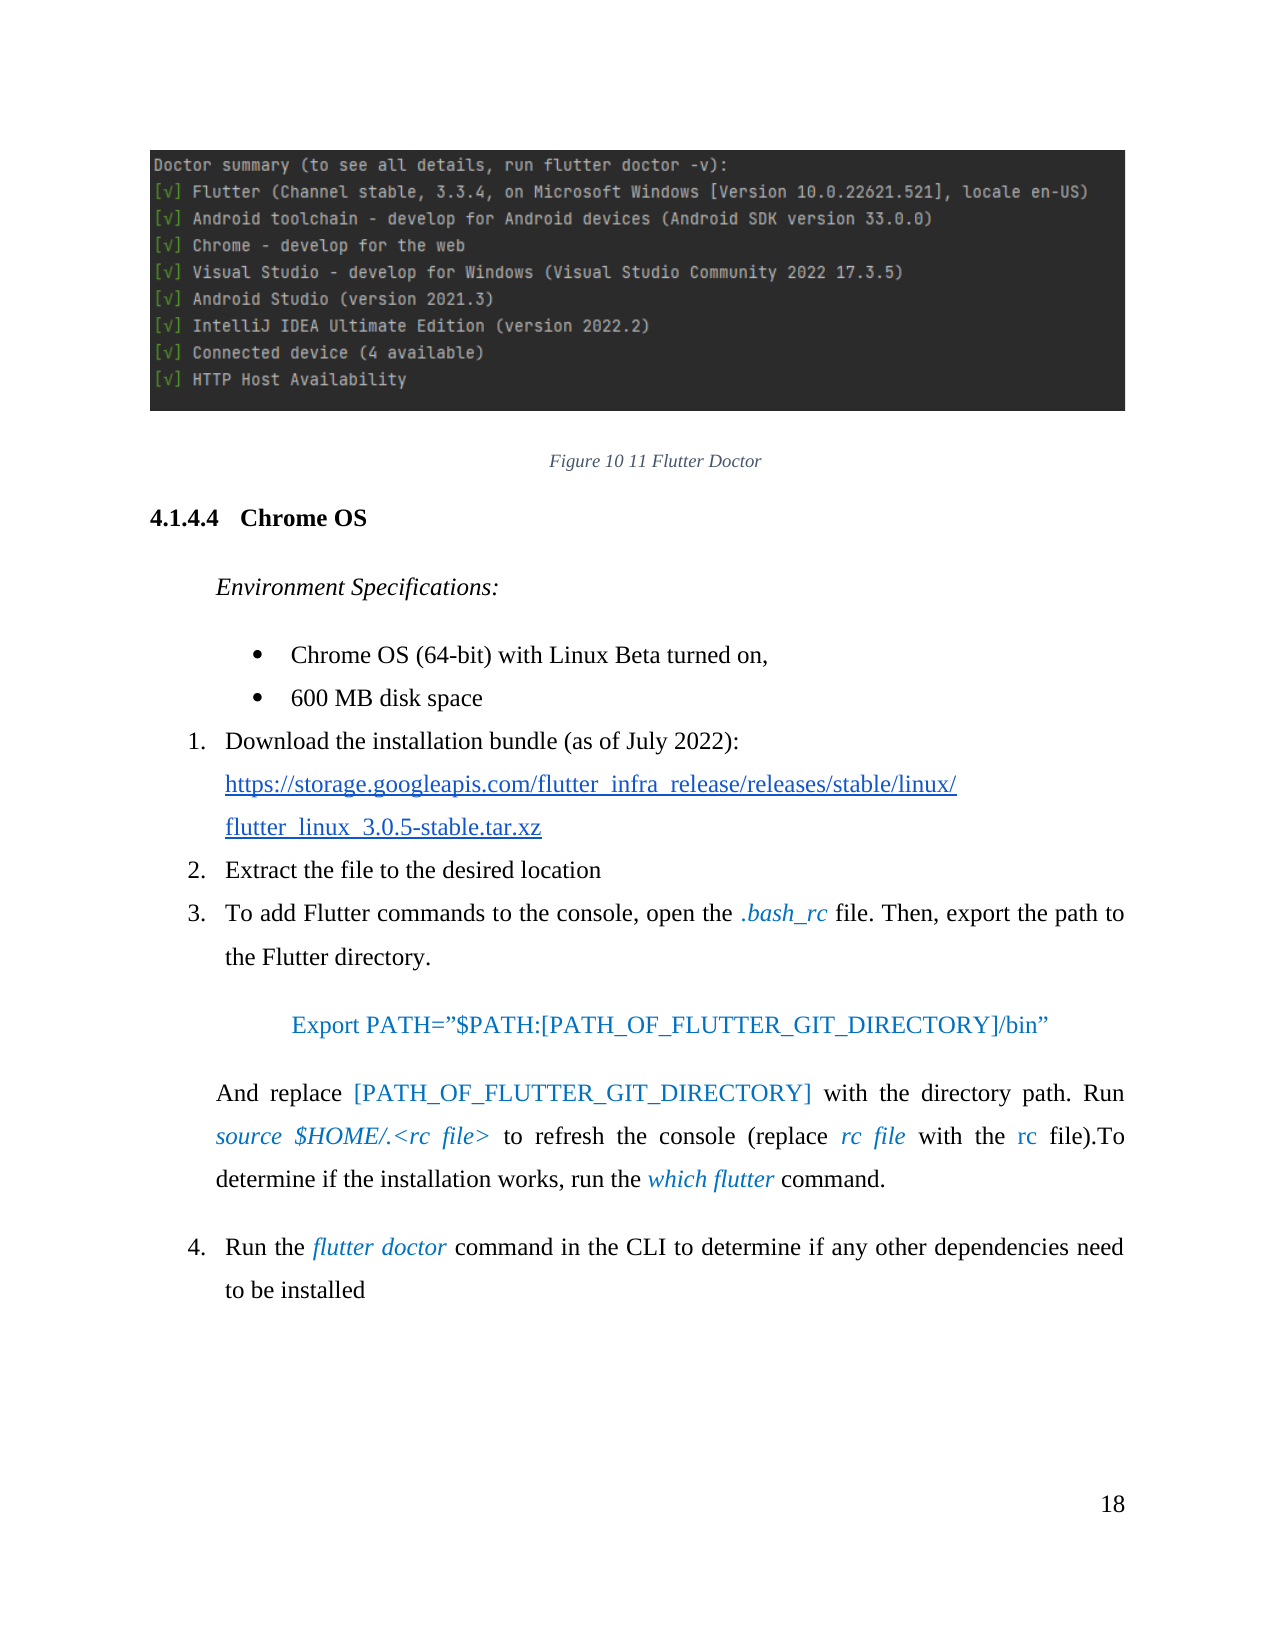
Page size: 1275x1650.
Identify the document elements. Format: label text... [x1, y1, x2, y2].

list To add Flutter commands to the console, open the .bash_rc file. Then, export the path to the Flutter directory. [187, 898, 1125, 970]
text Export PATH=”$PATH:[PATH_OF_FLUTTER_GIT_DIRECTORY]/bin” [216, 1010, 1125, 1038]
subtitle Chrome OS [150, 503, 1125, 532]
list Extract the file to the desired location [187, 855, 1125, 884]
text Environment Specifications: [216, 572, 1125, 600]
picture [150, 150, 1125, 411]
text And replace [PATH_OF_FLUTTER_GIT_DIRECTORY] with the directory path. Run source $HOME/.<rc file> to refresh the console (replace rc file with the rc file).To determine if the installation works, run the which flutter command. [216, 1078, 1125, 1193]
list Chrome OS (64-bit) with Linux Beta turned on, [253, 640, 1125, 668]
list Run the flutter doctor command in the CLI to determine if any other dependencies need to be installed [187, 1232, 1125, 1304]
list Download the installation bundle (as of July 2022): https://storage.googleapis.com/flutter_infra_release/releases/stable/linux/flutter_linux_3.0.5-stable.tar.xz [187, 726, 1125, 841]
list 600 MB disk space [253, 683, 1125, 712]
text Figure 10 Flutter Doctor [187, 450, 1125, 472]
